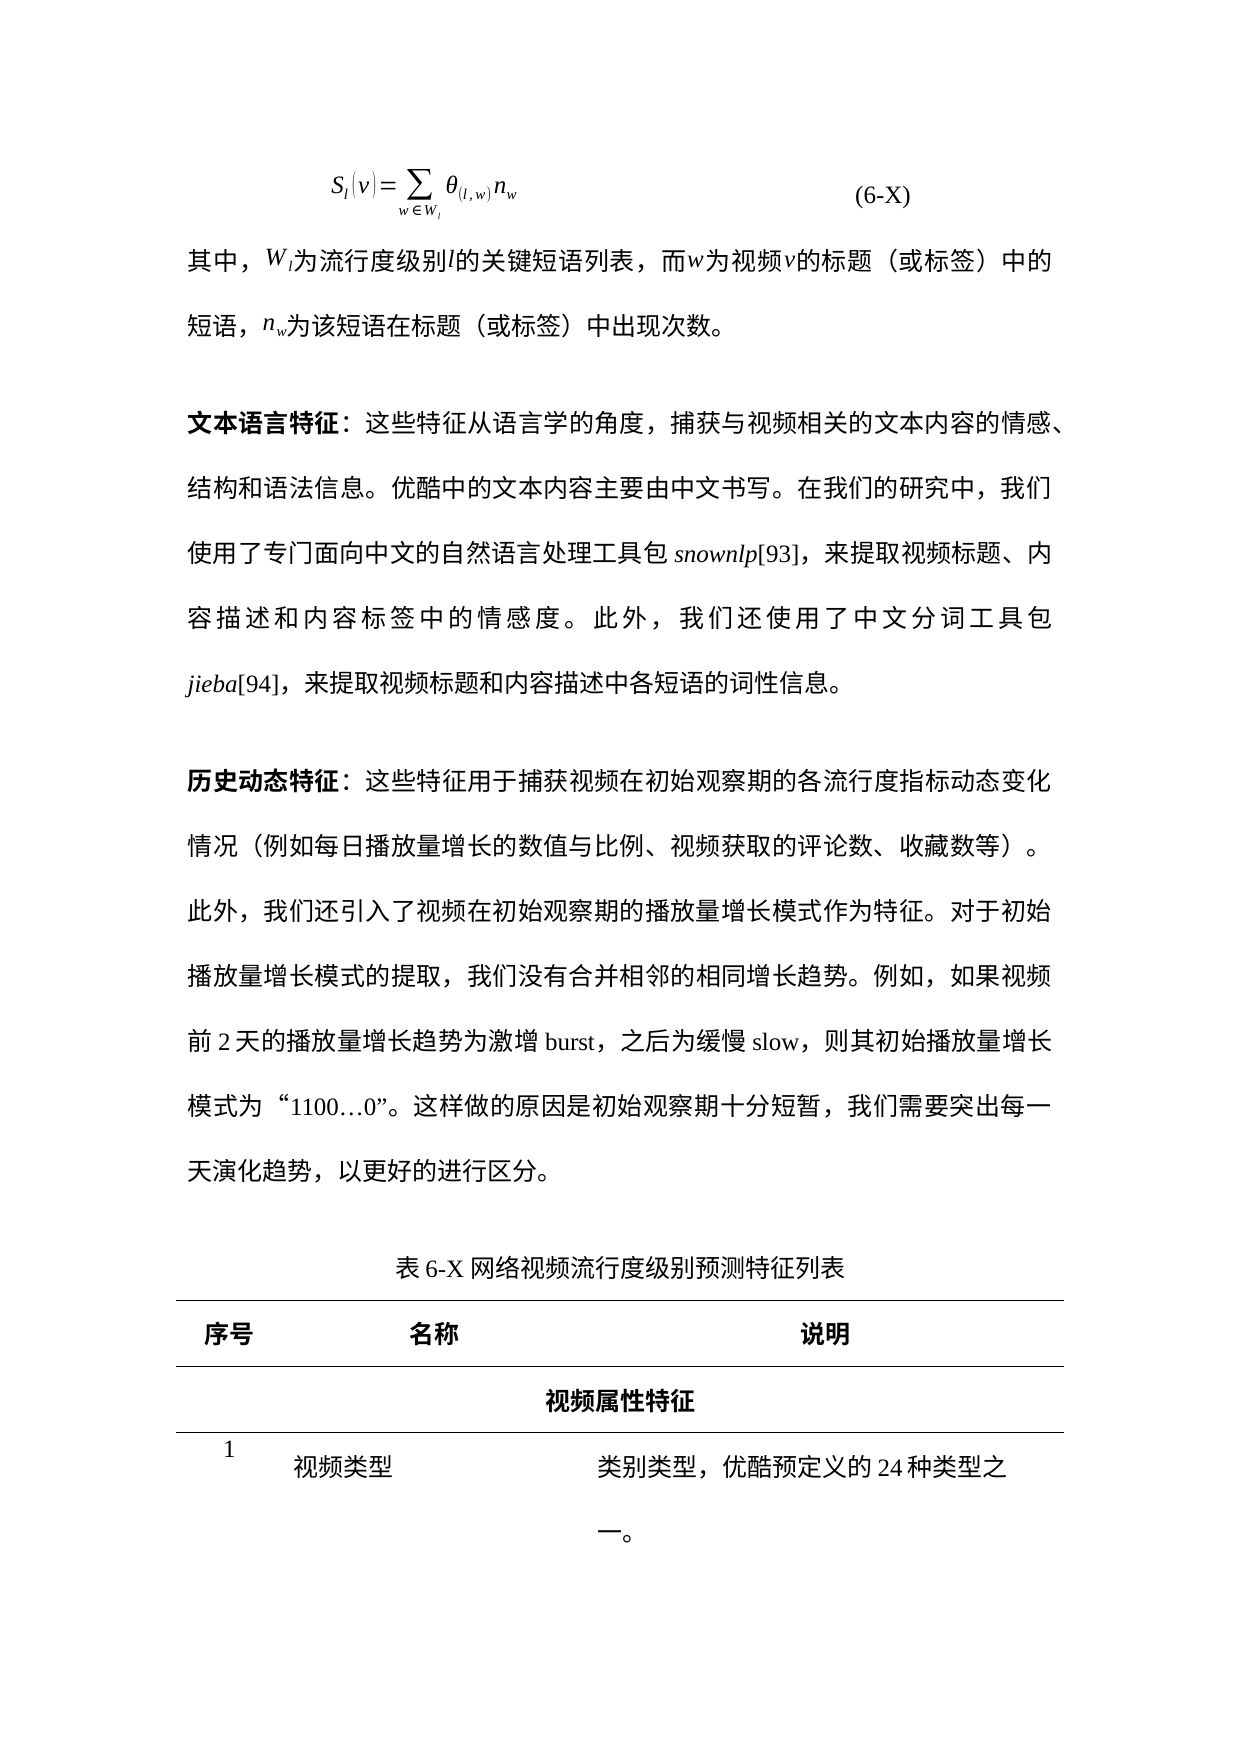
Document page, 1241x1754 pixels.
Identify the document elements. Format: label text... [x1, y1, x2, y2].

table_cell 1 [176, 1433, 282, 1563]
text 表6-X 网络视频流行度级别预测特征列表 [187, 1234, 1053, 1299]
text 其中，为流行度级别的关键短语列表，而为视频的标题（或标签）中的短语，为该短语在标题（或标签）中出现次数。 [187, 227, 1053, 357]
table_cell 视频属性特征 [176, 1367, 1064, 1432]
table_cell 类别类型，优酷预定义的24种类型之一。 [586, 1433, 1064, 1563]
table_header 名称 [282, 1301, 586, 1366]
table_header 序号 [176, 1301, 282, 1366]
text 历史动态特征：这些特征用于捕获视频在初始观察期的各流行度指标动态变化情况（例如每日播放量增长的数值与比例、视频获取的评论数、收藏数等）。此外，我们还引入了视频在初始观察期的播放量增长模式作为特征。对于初始播放量增长模式的提取，我们没有合并相邻的相同增长趋势。例如，如果视频前2天的播放量增长趋势为激增burst，之后为缓慢slow，则其初始播放量增长模式为“1100…0”。这样做的原因是初始观察期十分短暂，我们需要突出每一天演化趋势，以更好的进行区分。 [187, 747, 1053, 1202]
table_cell 视频类型 [282, 1433, 586, 1563]
table_header 说明 [586, 1301, 1064, 1366]
text 文本语言特征：这些特征从语言学的角度，捕获与视频相关的文本内容的情感、结构和语法信息。优酷中的文本内容主要由中文书写。在我们的研究中，我们使用了专门面向中文的自然语言处理工具包snownlp[93]，来提取视频标题、内容描述和内容标签中的情感度。此外，我们还使用了中文分词工具包jieba[94]，来提取视频标题和内容描述中各短语的词性信息。 [187, 389, 1053, 714]
text (6-X) [187, 162, 1053, 227]
